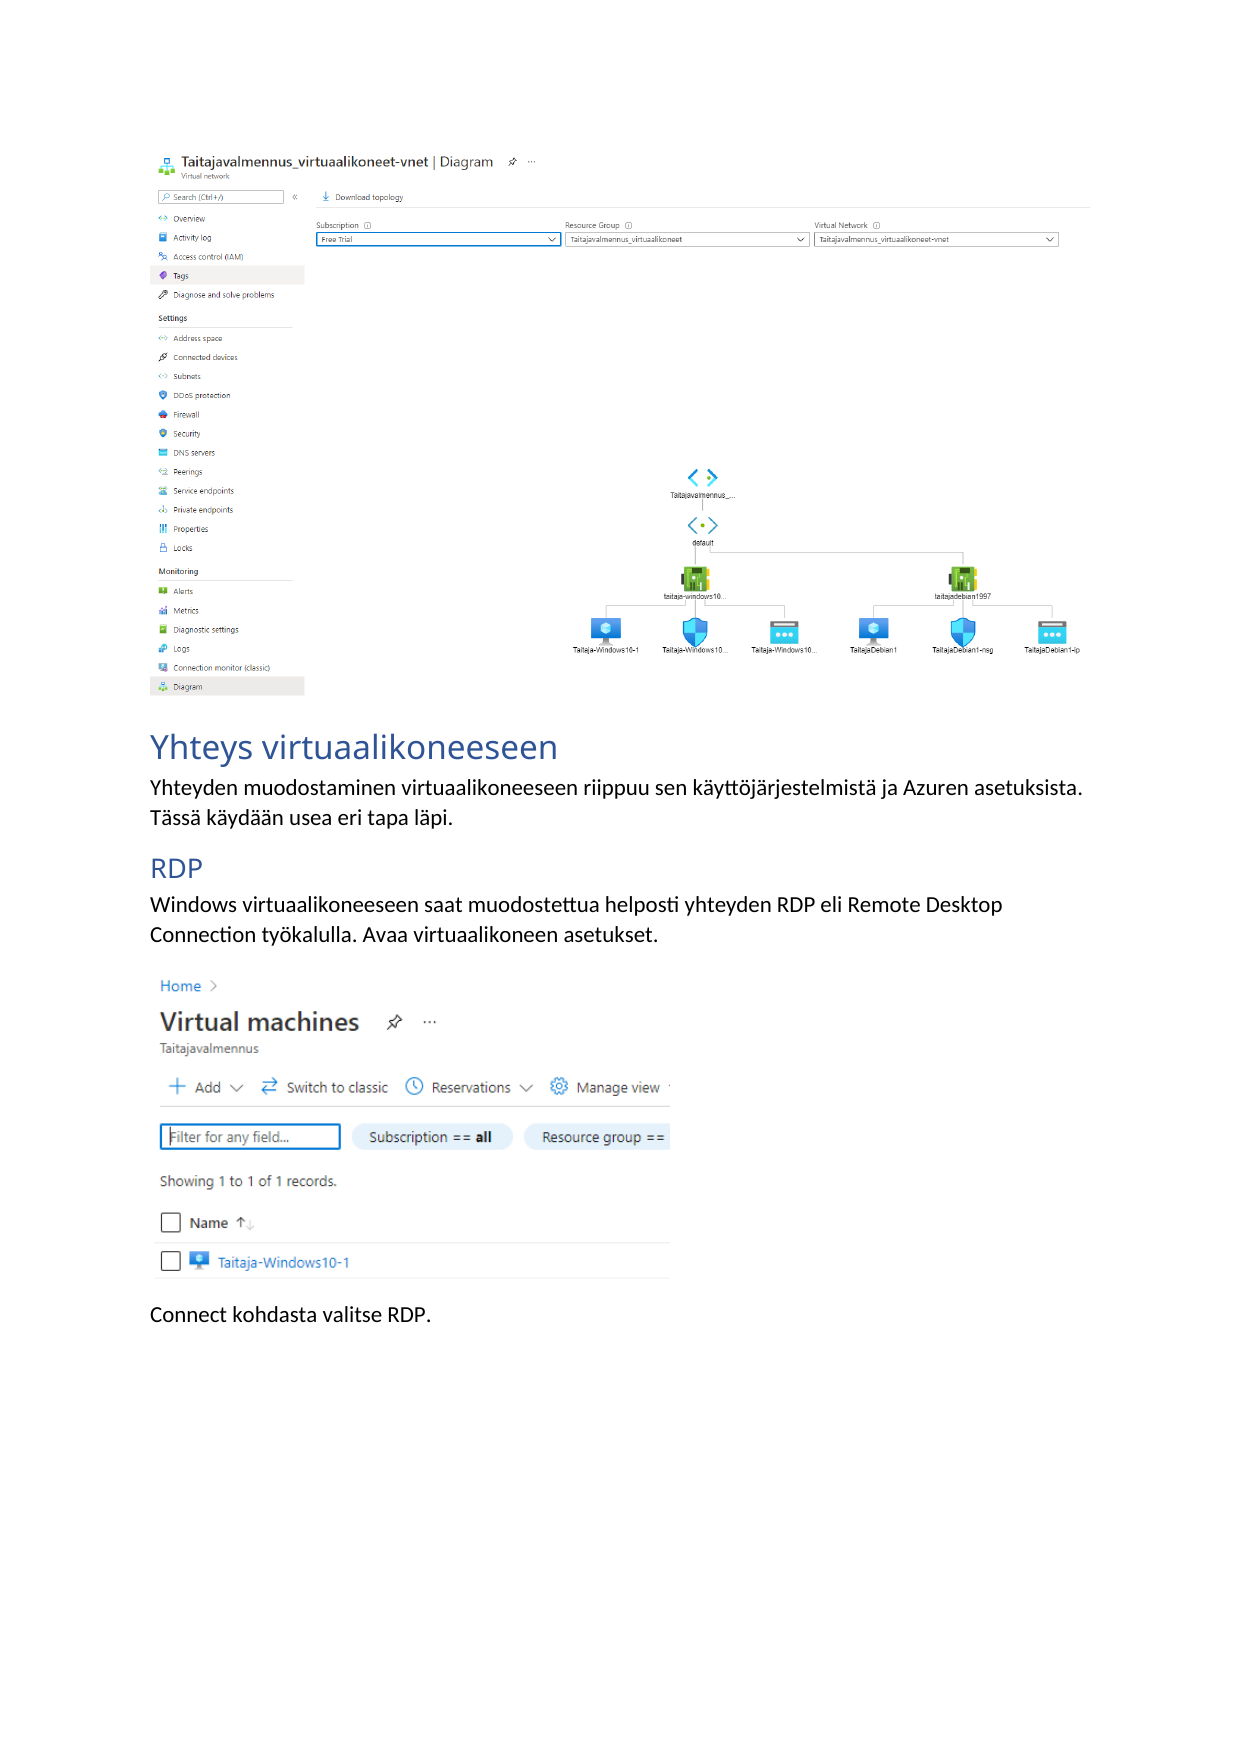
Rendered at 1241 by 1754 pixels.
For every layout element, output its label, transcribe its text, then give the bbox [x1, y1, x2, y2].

subtitle Yhteys virtuaalikoneeseen [150, 724, 1090, 769]
subtitle RDP [150, 850, 1090, 887]
picture [150, 150, 1091, 697]
picture [150, 966, 670, 1282]
text Yhteyden muodostaminen virtuaalikoneeseen riippuu sen käyttöjärjestelmistä ja Azuren asetuksista. Tässä käydään usea eri tapa läpi. [150, 773, 1090, 831]
text Connect kohdasta valitse RDP. [150, 1300, 1090, 1328]
text Windows virtuaalikoneeseen saat muodostettua helposti yhteyden RDP eli Remote Desktop Connection työkalulla. Avaa virtuaalikoneen asetukset. [150, 890, 1090, 948]
